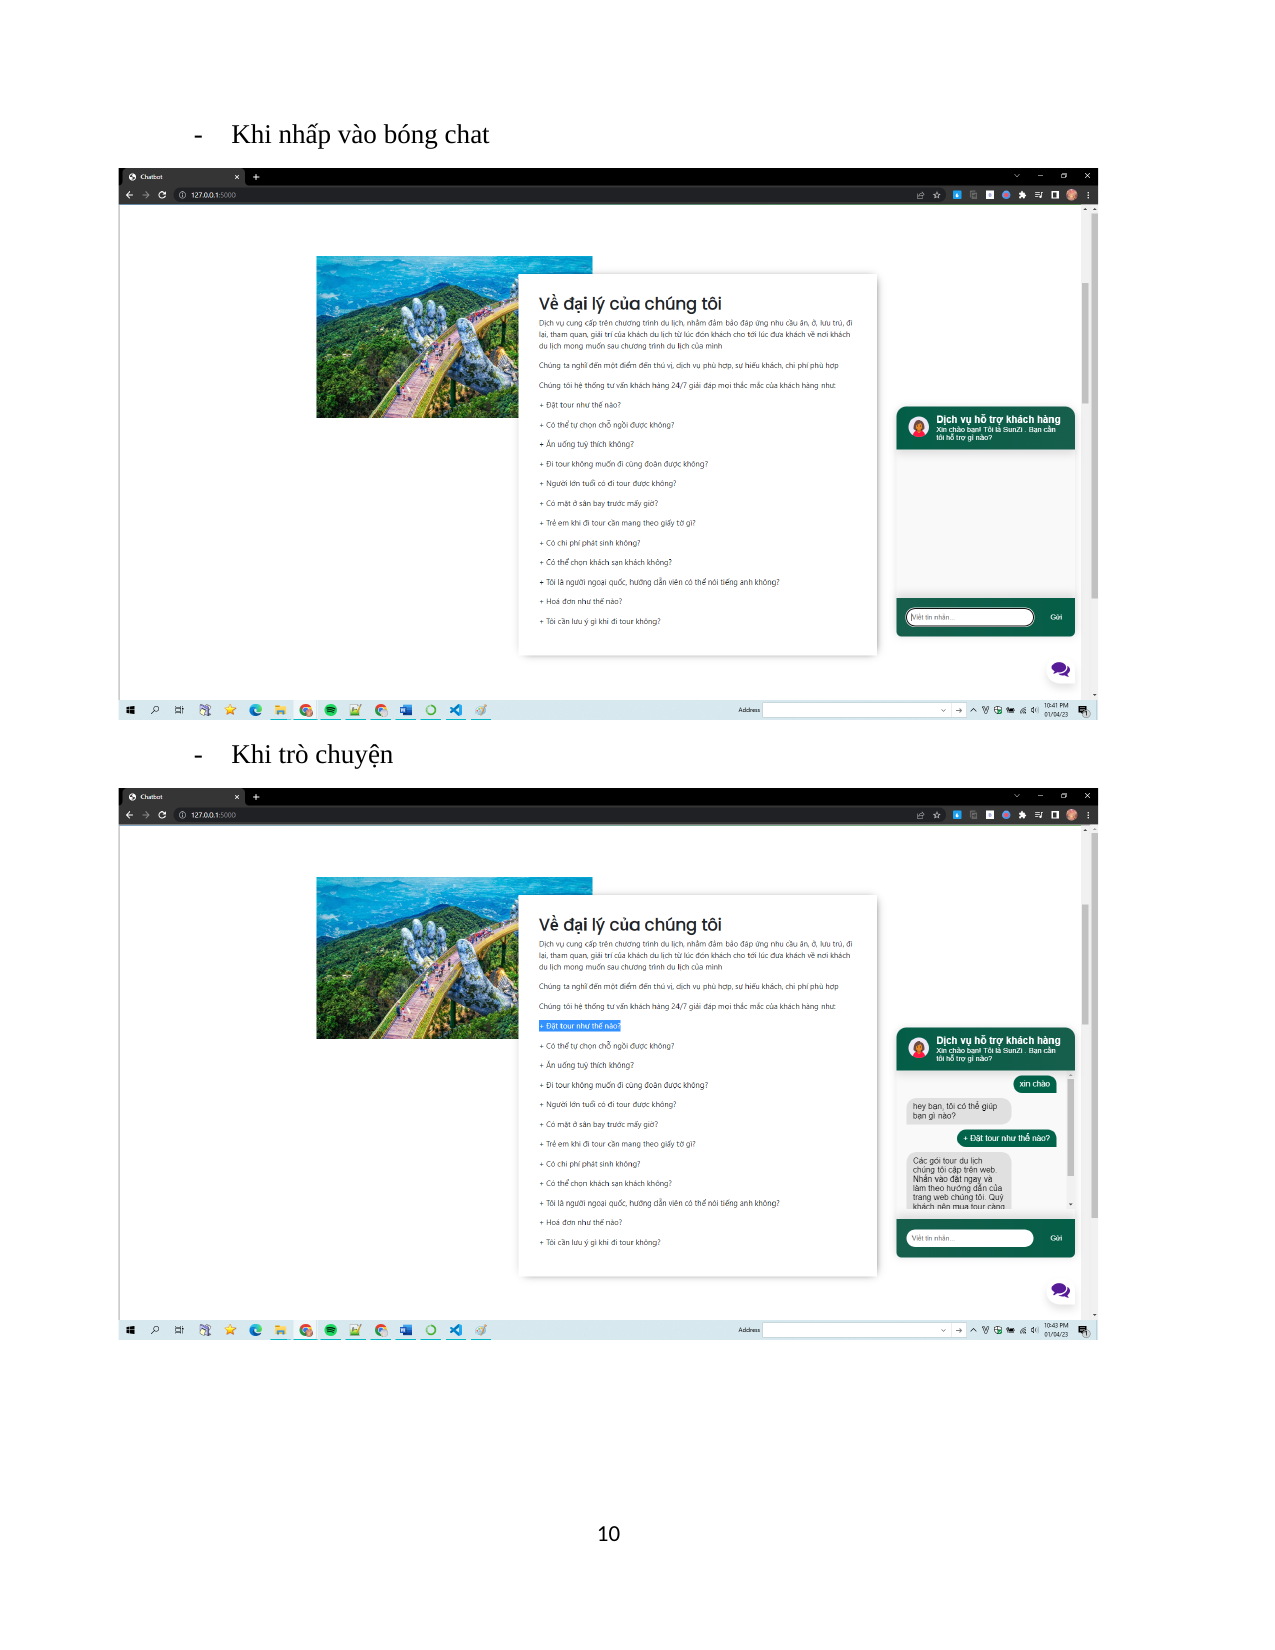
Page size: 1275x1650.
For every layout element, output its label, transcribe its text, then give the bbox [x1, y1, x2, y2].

list Khi trò chuyện [193, 739, 1098, 770]
picture [118, 788, 1099, 1340]
picture [118, 168, 1099, 720]
list Khi nhấp vào bóng chat [193, 118, 1098, 150]
